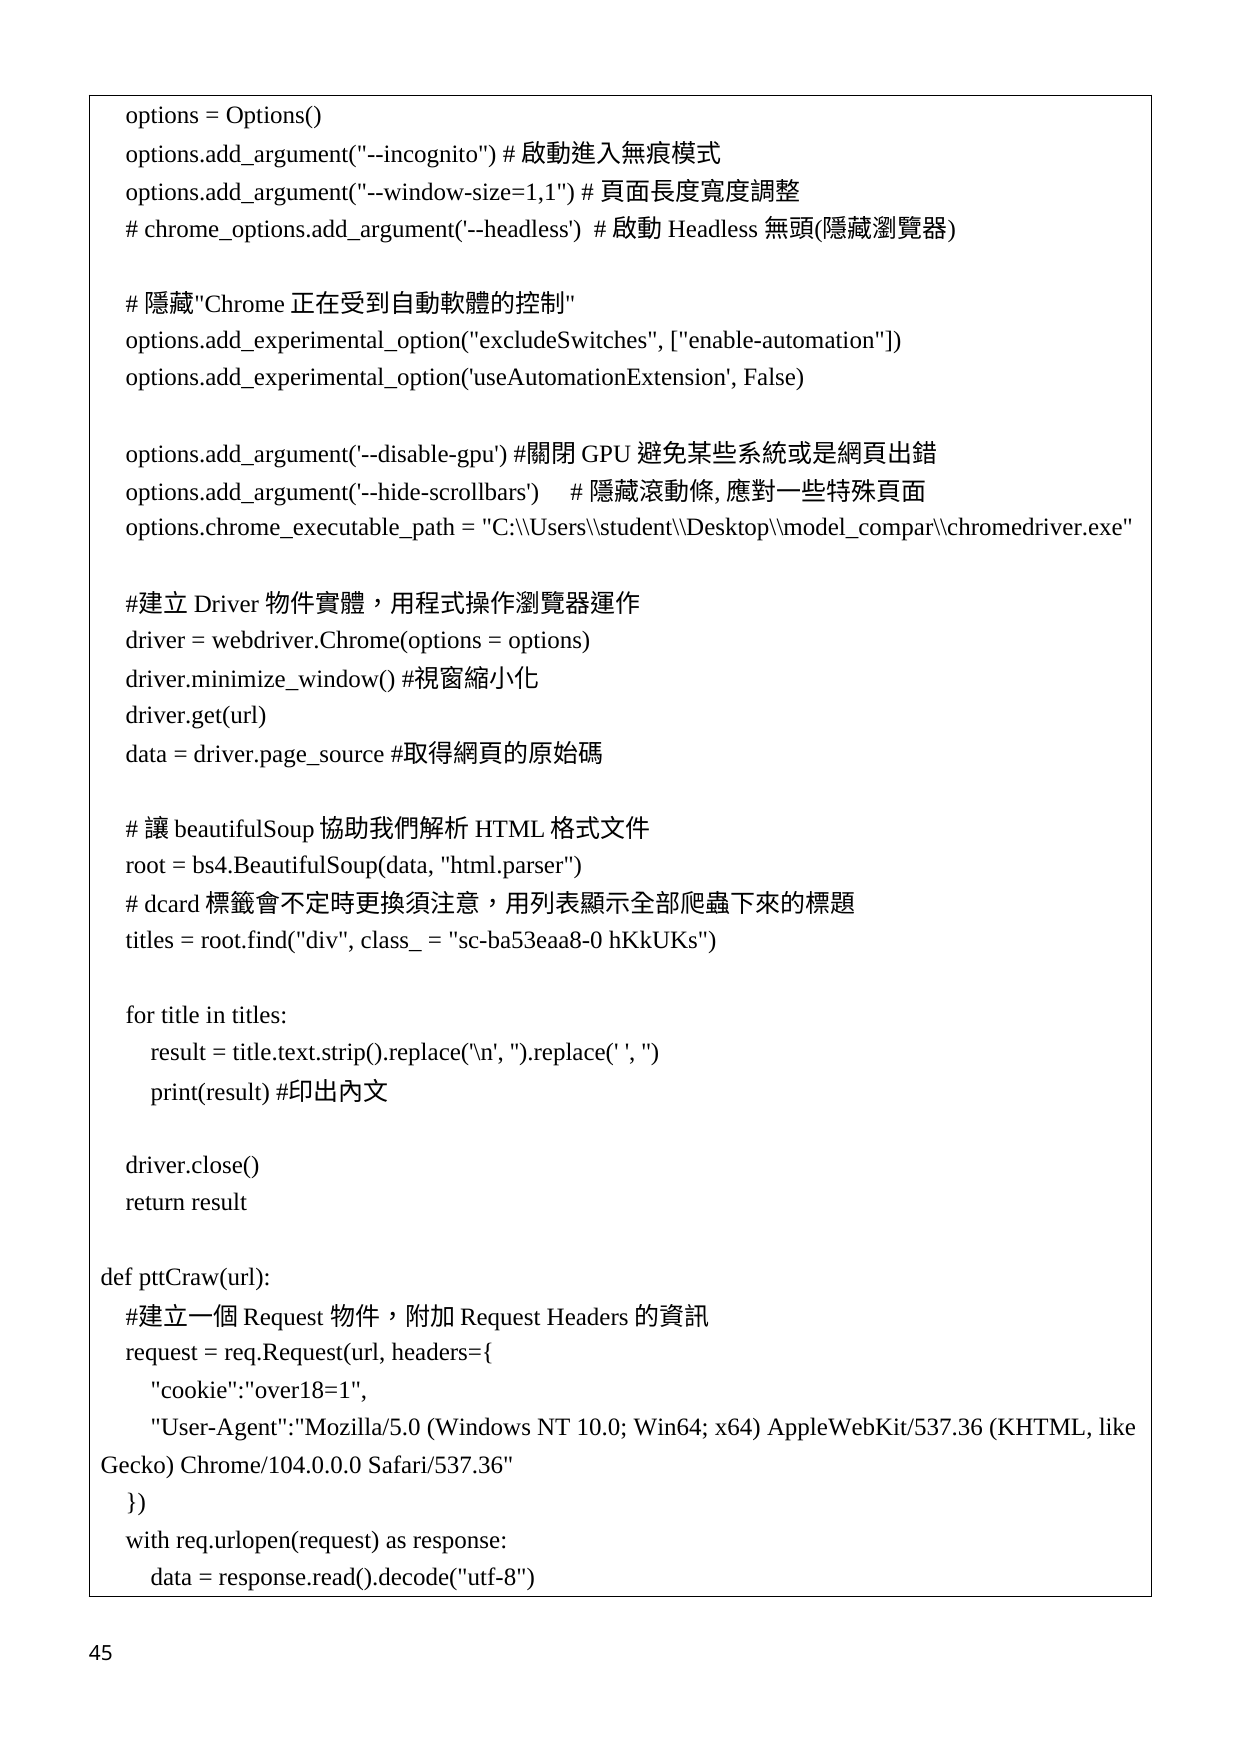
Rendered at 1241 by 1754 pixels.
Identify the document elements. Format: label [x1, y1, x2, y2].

table_cell [90, 96, 1151, 1596]
